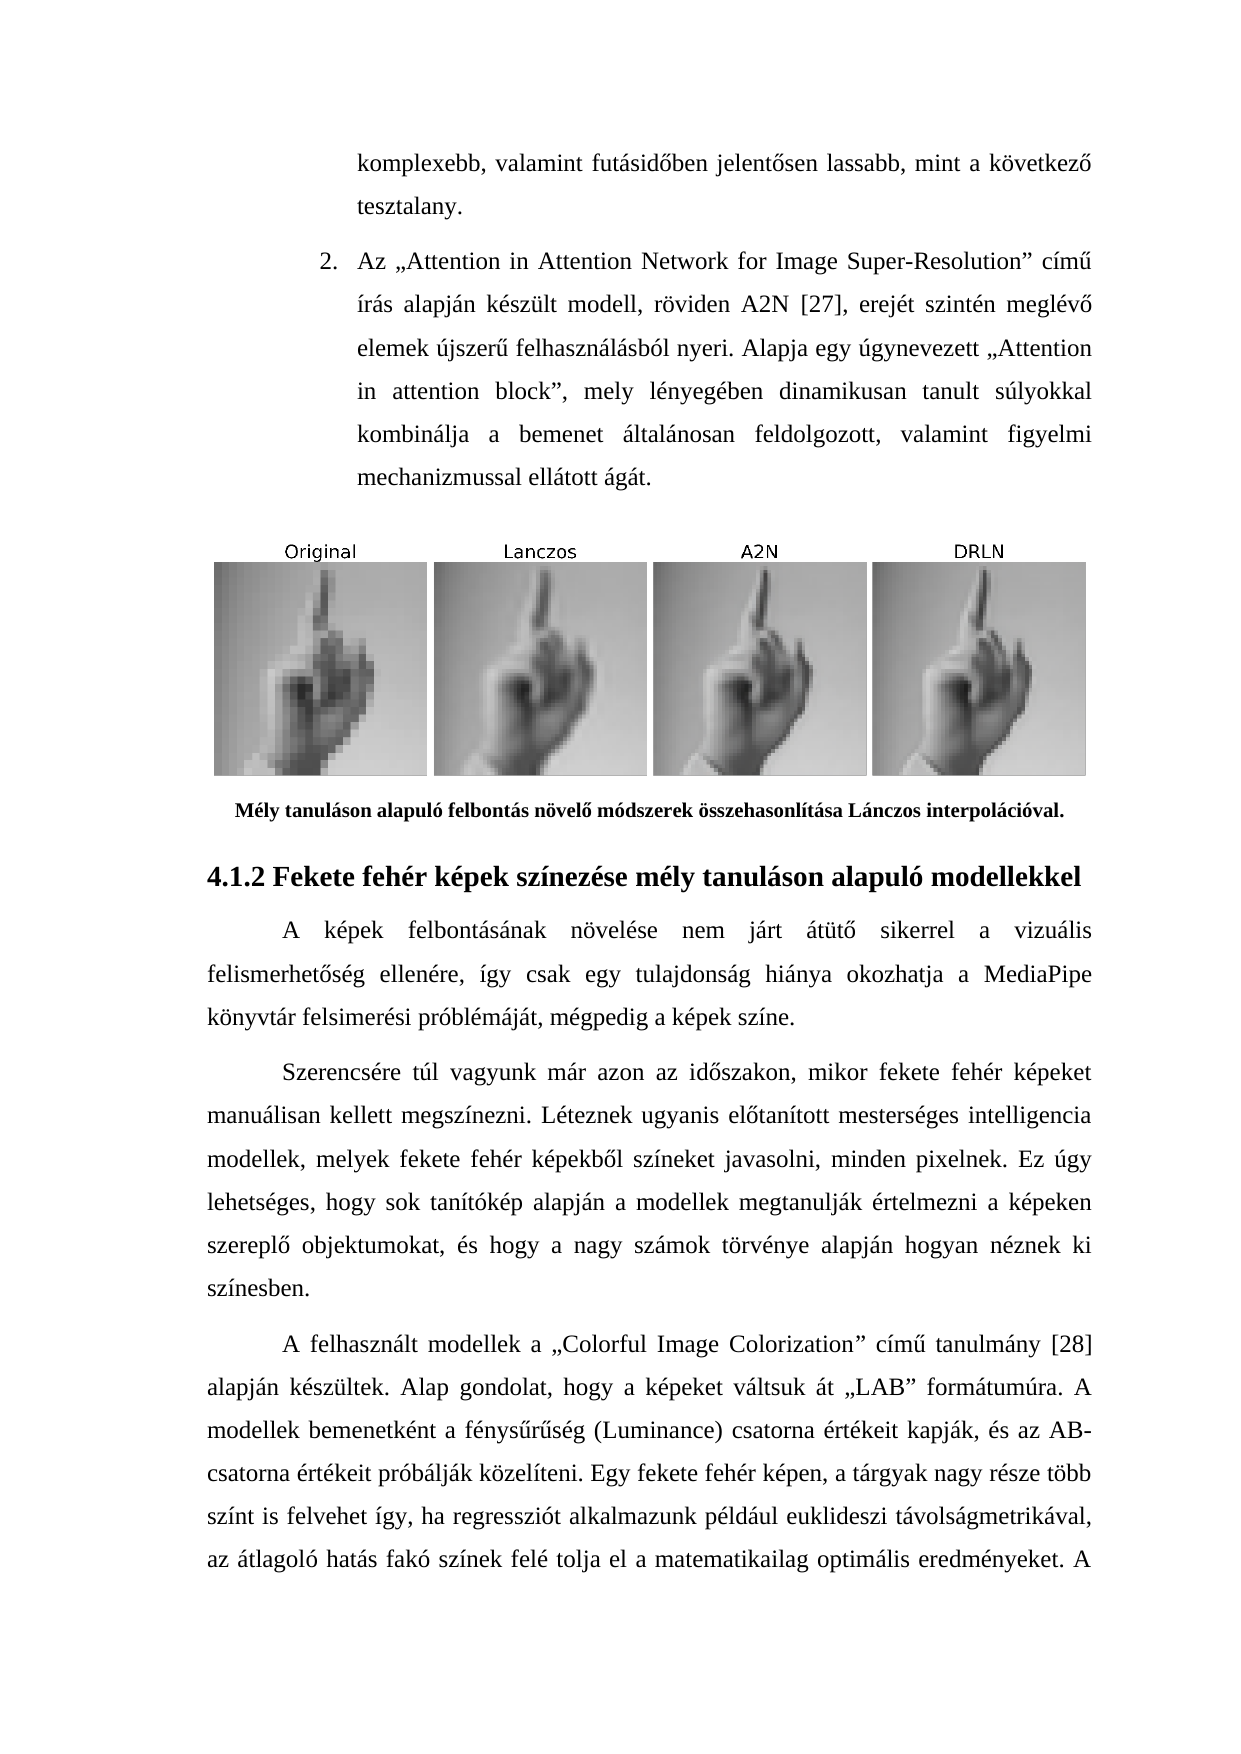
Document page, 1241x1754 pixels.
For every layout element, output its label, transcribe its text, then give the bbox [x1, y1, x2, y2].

list Az „Attention in Attention Network for Image Super-Resolution” című írás alapján készült modell, röviden A2N, erejét szintén meglévő elemek újszerű felhasználásból nyeri. Alapja egy úgynevezett „Attention in attention block”, mely lényegében dinamikusan tanult súlyokkal kombinálja a bemenet általánosan feldolgozott, valamint figyelmi mechanizmussal ellátott ágát. [319, 246, 1092, 491]
text Mély tanuláson alapuló felbontás növelő módszerek összehasonlítása Lánczos interpolációval. [207, 798, 1092, 822]
picture [207, 530, 1092, 786]
subtitle Fekete fehér képek színezése mély tanuláson alapuló modellekkel [207, 859, 1092, 892]
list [319, 148, 1092, 219]
text Szerencsére túl vagyunk már azon az időszakon, mikor fekete fehér képeket manuálisan kellett megszínezni. Léteznek ugyanis előtanított mesterséges intelligencia modellek, melyek fekete fehér képekből színeket javasolni, minden pixelnek. Ez úgy lehetséges, hogy sok tanítókép alapján a modellek megtanulják értelmezni a képeken szereplő objektumokat, és hogy a nagy számok törvénye alapján hogyan néznek ki színesben. [207, 1057, 1092, 1302]
text A képek felbontásának növelése nem járt átütő sikerrel a vizuális felismerhetőség ellenére, így csak egy tulajdonság hiánya okozhatja a MediaPipe könyvtár felsimerési próblémáját, mégpedig a képek színe. [207, 916, 1092, 1031]
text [207, 1329, 1092, 1573]
